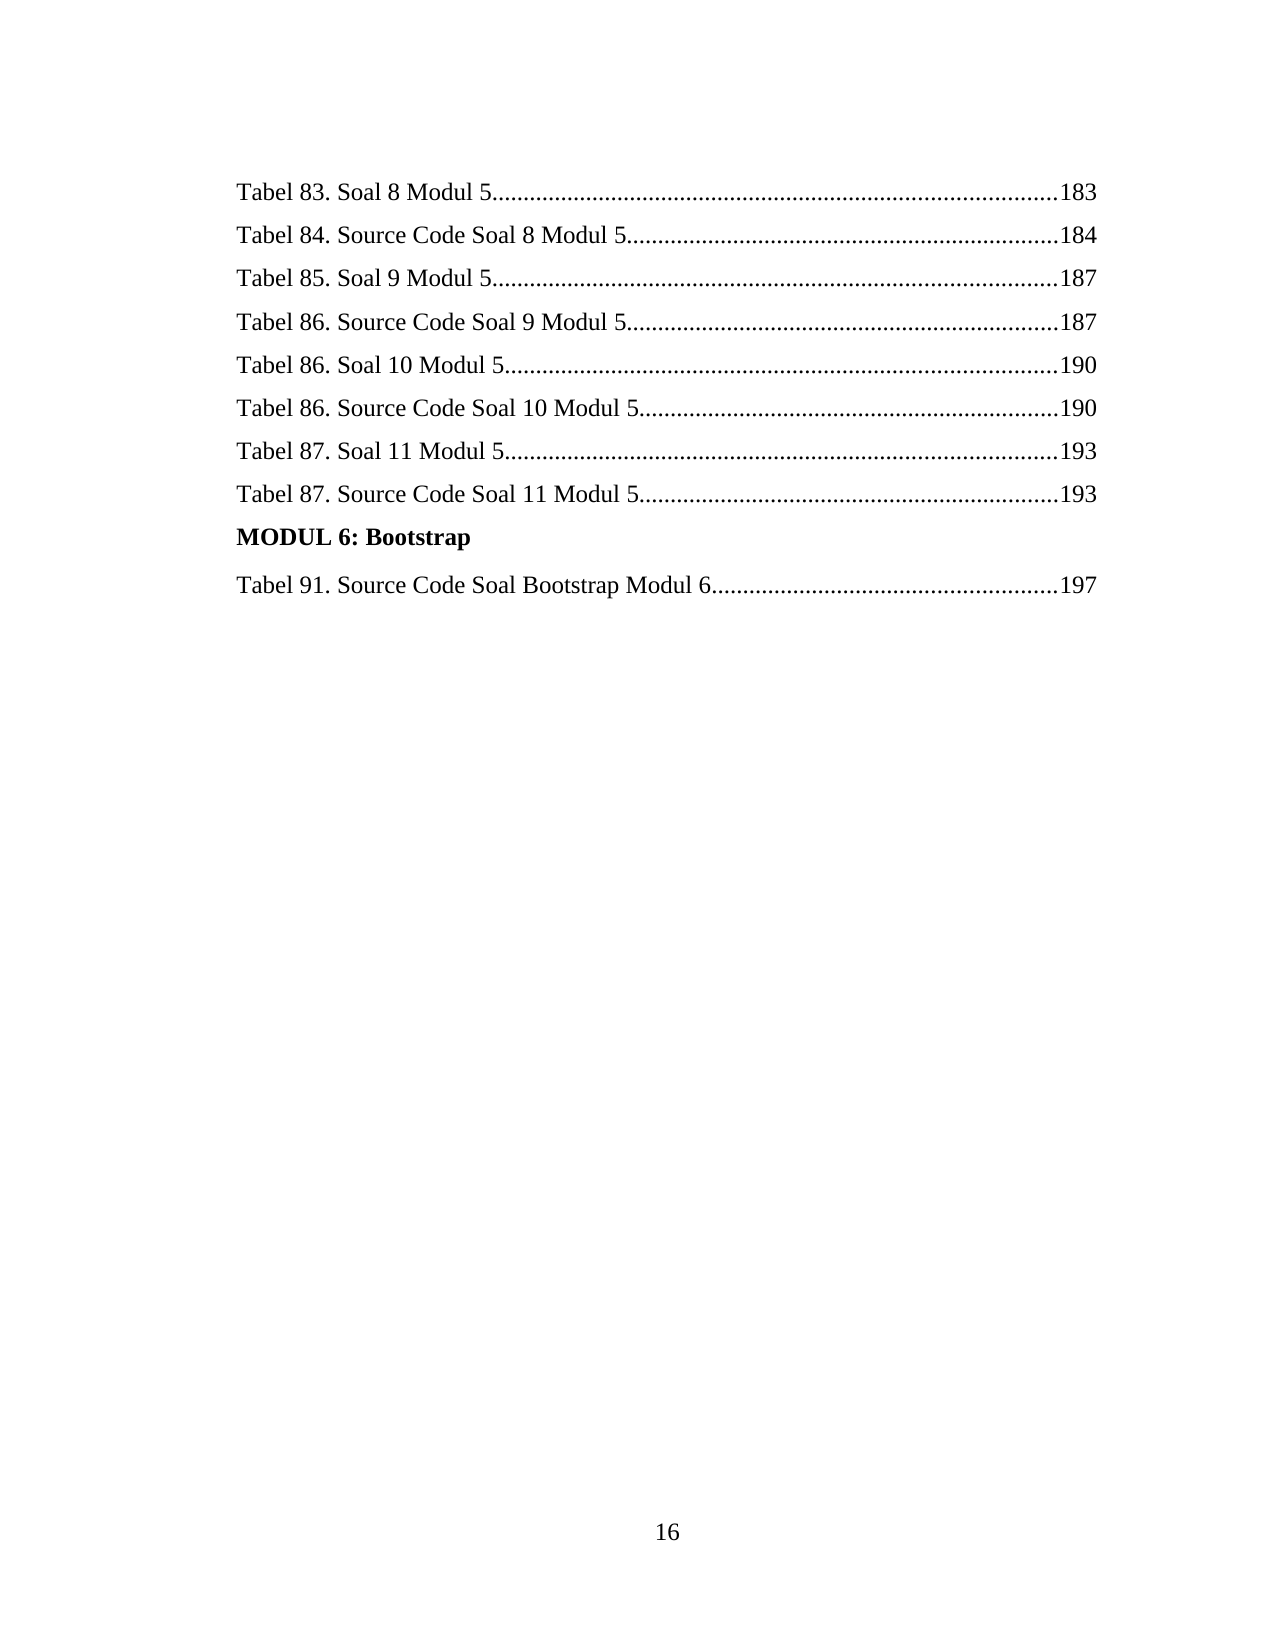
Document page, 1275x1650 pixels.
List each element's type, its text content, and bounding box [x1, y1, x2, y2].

text Tabel 86. Source Code Soal 10 Modul 5 190 [236, 393, 1098, 422]
text Tabel 87. Soal 11 Modul 5 193 [236, 436, 1098, 465]
text Tabel 84. Source Code Soal 8 Modul 5 184 [236, 220, 1098, 249]
text Tabel 86. Source Code Soal 9 Modul 5 187 [236, 307, 1098, 335]
text MODUL 6: Bootstrap [236, 522, 1098, 551]
text Tabel 87. Source Code Soal 11 Modul 5 193 [236, 479, 1098, 508]
text Tabel 91. Source Code Soal Bootstrap Modul 6 197 [236, 570, 1098, 599]
text Tabel 83. Soal 8 Modul 5 183 [236, 177, 1098, 206]
text Tabel 86. Soal 10 Modul 5 190 [236, 350, 1098, 378]
text Tabel 85. Soal 9 Modul 5 187 [236, 263, 1098, 292]
